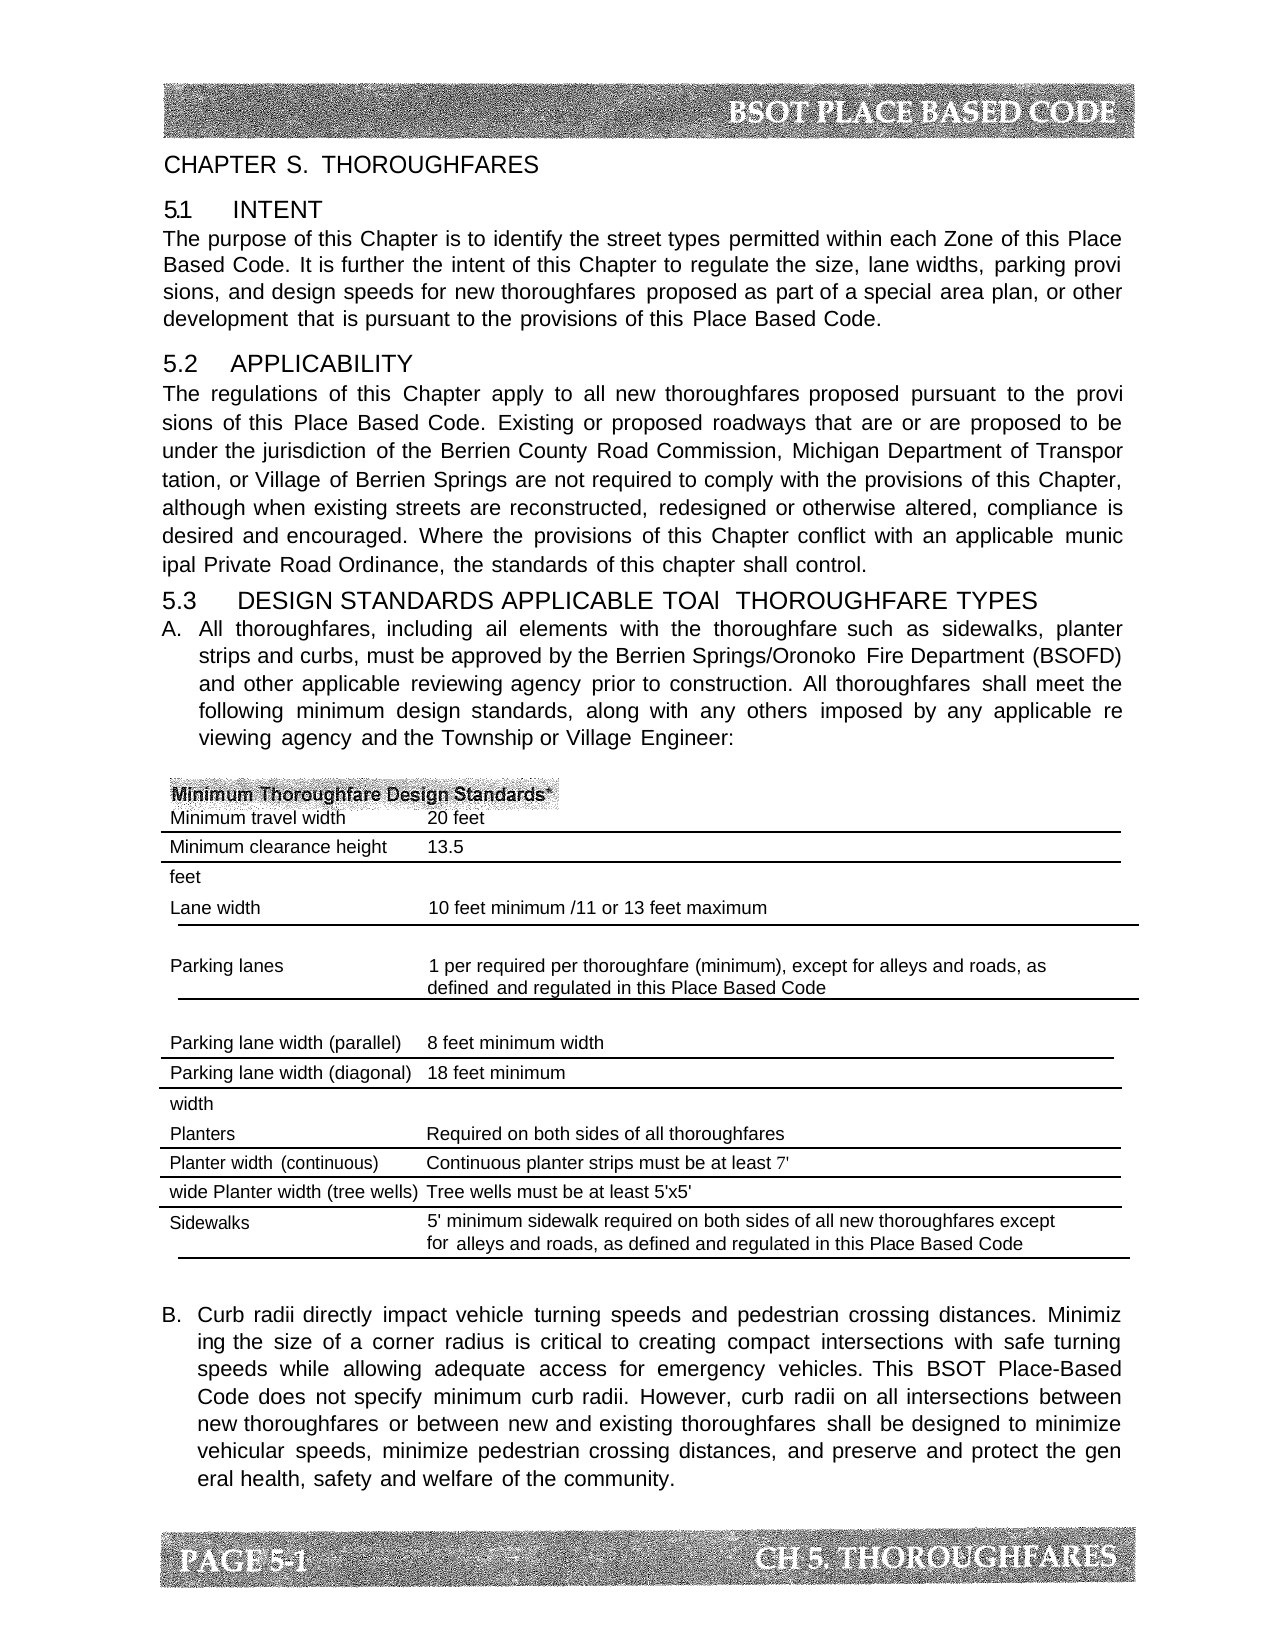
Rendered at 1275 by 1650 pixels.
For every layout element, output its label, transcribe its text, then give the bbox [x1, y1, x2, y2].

picture [170, 778, 561, 811]
text Lane width 10 feet minimum /11 or 13 feet maximum [170, 896, 1148, 918]
text Parking lanes 1 per required per thoroughfare (minimum), except for alleys and roads, as defined and regulated in this Place Based Code [170, 955, 1102, 998]
picture [160, 1527, 1137, 1588]
text Minimum travel width 20 feet Minimum clearance height 13.5 feet [169, 807, 498, 888]
list All thoroughfares, including ail elements with the thoroughfare such as sidewalks, planter strips and curbs, must be approved by the Berrien Springs/Oronoko Fire Department (BSOFD) and other applicable reviewing agency prior to construction. All thoroughfares shall meet the following minimum design standards, along with any others imposed by any applicable re­ viewing agency and the Township or Village Engineer: [161, 616, 1123, 750]
subtitle APPLICABILITY [163, 349, 1148, 378]
subtitle DESIGN STANDARDS APPLICABLE TOAl THOROUGHFARE TYPES [162, 586, 1148, 615]
list INTENT [163, 195, 1148, 224]
text CHAPTER S. THOROUGHFARES [163, 150, 1148, 179]
picture [163, 81, 1136, 140]
text Planters Required on both sides of all thoroughfares Planter width (continuous) Continuous planter strips must be at least 7' wide Planter width (tree wells) Tree wells must be at least 5'x5' [169, 1123, 828, 1203]
text Sidewalks 5' minimum sidewalk required on both sides of all new thoroughfares except for alleys and roads, as defined and regulated in this Place Based Code [169, 1212, 1072, 1254]
text The purpose of this Chapter is to identify the street types permitted within each Zone of this Place Based Code. It is further the intent of this Chapter to regulate the size, lane widths, parking provi­ sions, and design speeds for new thoroughfares proposed as part of a special area plan, or other development that is pursuant to the provisions of this Place Based Code. [162, 225, 1122, 331]
list Curb radii directly impact vehicle turning speeds and pedestrian crossing distances. Minimiz­ ing the size of a corner radius is critical to creating compact intersections with safe turning speeds while allowing adequate access for emergency vehicles. This BSOT Place-Based Code does not specify minimum curb radii. However, curb radii on all intersections between new thoroughfares or between new and existing thoroughfares shall be designed to minimize vehicular speeds, minimize pedestrian crossing distances, and preserve and protect the gen­ eral health, safety and welfare of the community. [161, 1301, 1122, 1491]
text The regulations of this Chapter apply to all new thoroughfares proposed pursuant to the provi­ sions of this Place Based Code. Existing or proposed roadways that are or are proposed to be under the jurisdiction of the Berrien County Road Commission, Michigan Department of Transpor­ tation, or Village of Berrien Springs are not required to comply with the provisions of this Chapter, although when existing streets are reconstructed, redesigned or otherwise altered, compliance is desired and encouraged. Where the provisions of this Chapter conflict with an applicable munic­ ipal Private Road Ordinance, the standards of this chapter shall control. [162, 381, 1123, 577]
text Parking lane width (parallel) 8 feet minimum width Parking lane width (diagonal) 18 feet minimum width [170, 1032, 611, 1114]
